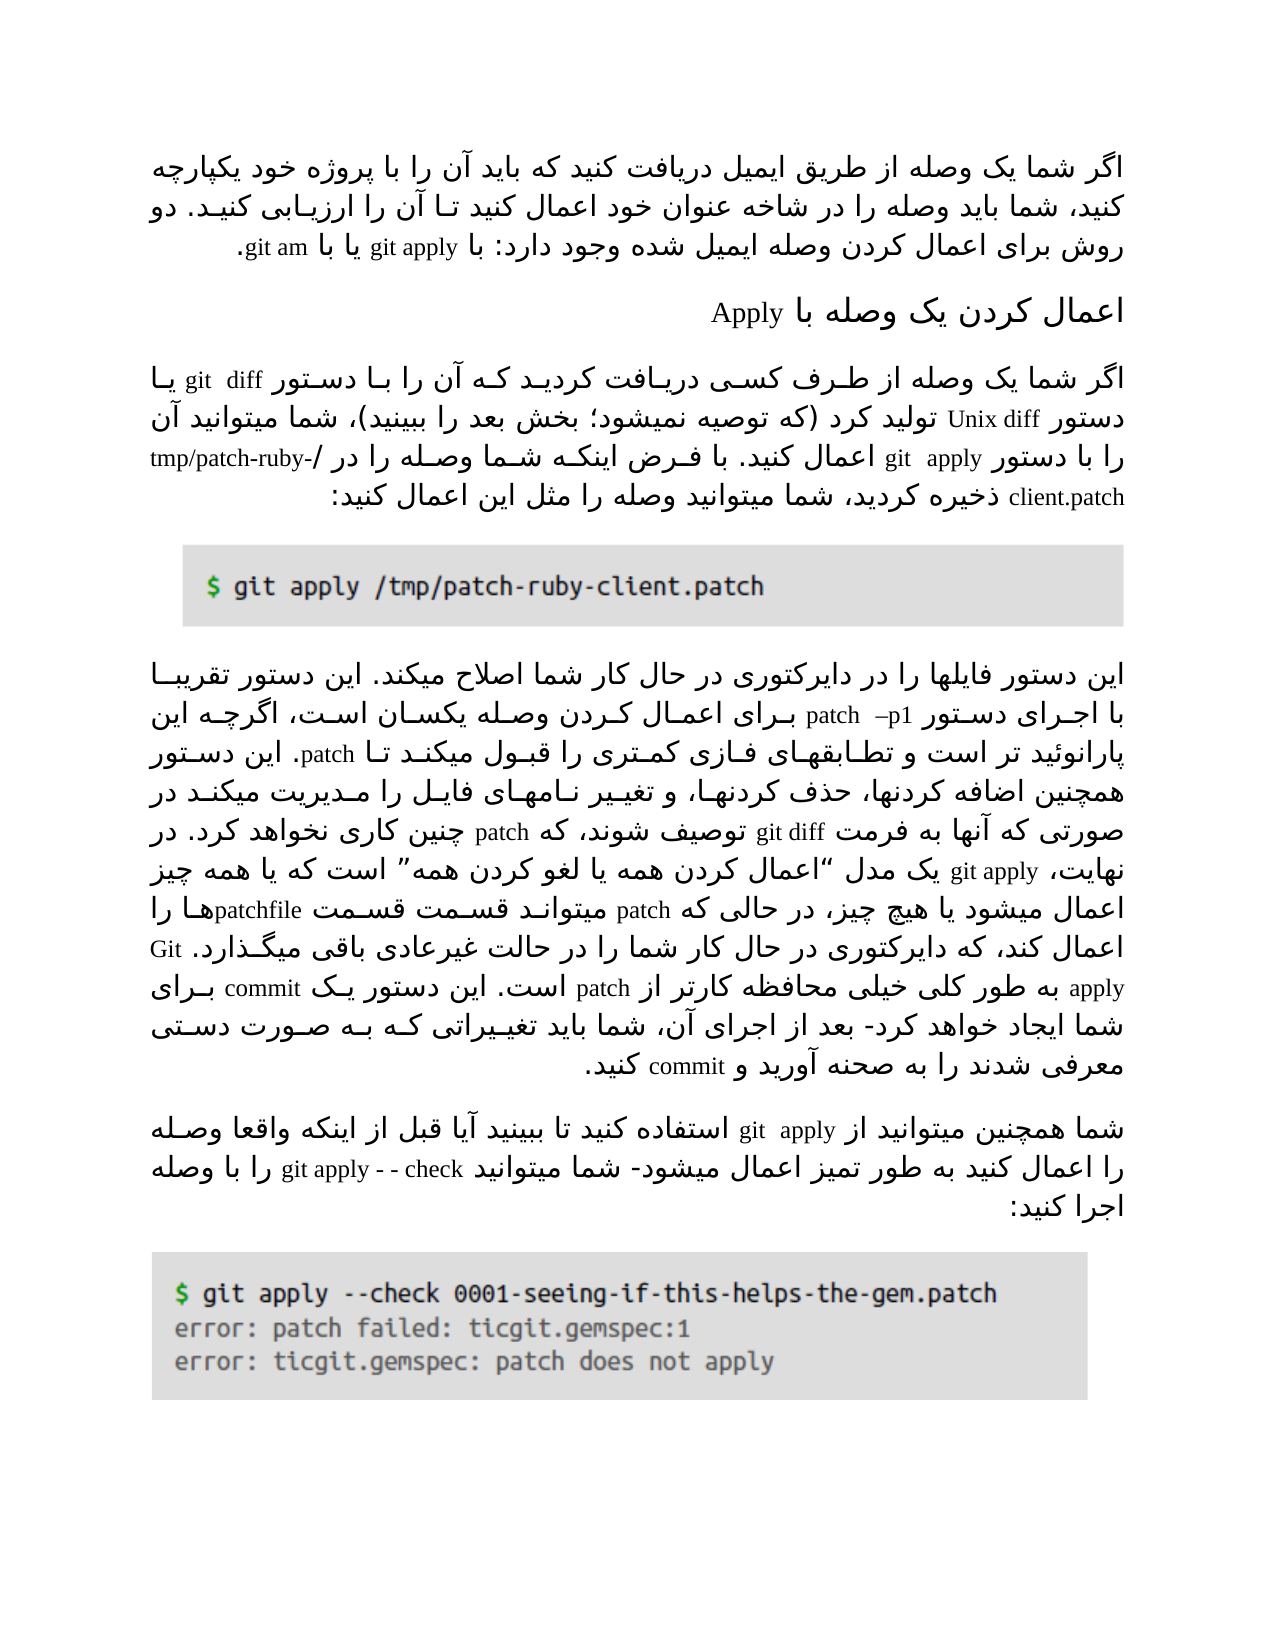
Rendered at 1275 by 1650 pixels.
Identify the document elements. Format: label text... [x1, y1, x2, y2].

text اعمال کردن یک وصله با Apply [150, 292, 1125, 331]
text شما همچنین میتوانید از git apply استفاده کنید تا ببینید آیا قبل از اینکه واقعا وصله را اعمال کنید به طور تمیز اعمال میشود- شما میتوانید git apply - - check را با وصله اجرا کنید: [150, 1111, 1125, 1223]
text این دستور فایلها را در دایرکتوری در حال کار شما اصلاح میکند. این دستور تقریبا با اجرای دستور patch –p1 برای اعمال کردن وصله یکسان است، اگرچه این پارانوئید تر است و تطابقهای فازی کمتری را قبول میکند تا patch. این دستور همچنین اضافه کردنها، حذف کردنها، و تغییر نامهای فایل را مدیریت میکند در صورتی که آنها به فرمت git diff توصیف شوند، که patch چنین کاری نخواهد کرد. در نهایت، git apply یک مدل “اعمال کردن همه یا لغو کردن همه” است که یا همه چیز اعمال میشود یا هیچ چیز، در حالی که patch میتواند قسمت قسمت patchfileها را اعمال کند، که دایرکتوری در حال کار شما را در حالت غیرعادی باقی میگذارد. Git apply به طور کلی خیلی محافظه کارتر از patch است. این دستور یک commit برای شما ایجاد خواهد کرد- بعد از اجرای آن، شما باید تغییراتی که به صورت دستی معرفی شدند را به صحنه آورید و commit کنید. [150, 657, 1125, 1081]
text اگر شما یک وصله از طرف کسی دریافت کردید که آن را با دستور git diff یا دستور Unix diff تولید کرد (که توصیه نمیشود؛ بخش بعد را ببینید)، شما میتوانید آن را با دستور git apply اعمال کنید. با فرض اینکه شما وصله را در /tmp/patch-ruby-client.patch ذخیره کردید، شما میتوانید وصله را مثل این اعمال کنید: [150, 361, 1125, 512]
text اگر شما یک وصله از طریق ایمیل دریافت کنید که باید آن را با پروژه خود یکپارچه کنید، شما باید وصله را در شاخه عنوان خود اعمال کنید تا آن را ارزیابی کنید. دو روش برای اعمال کردن وصله ایمیل شده وجود دارد: با git apply یا با git am. [150, 150, 1125, 262]
